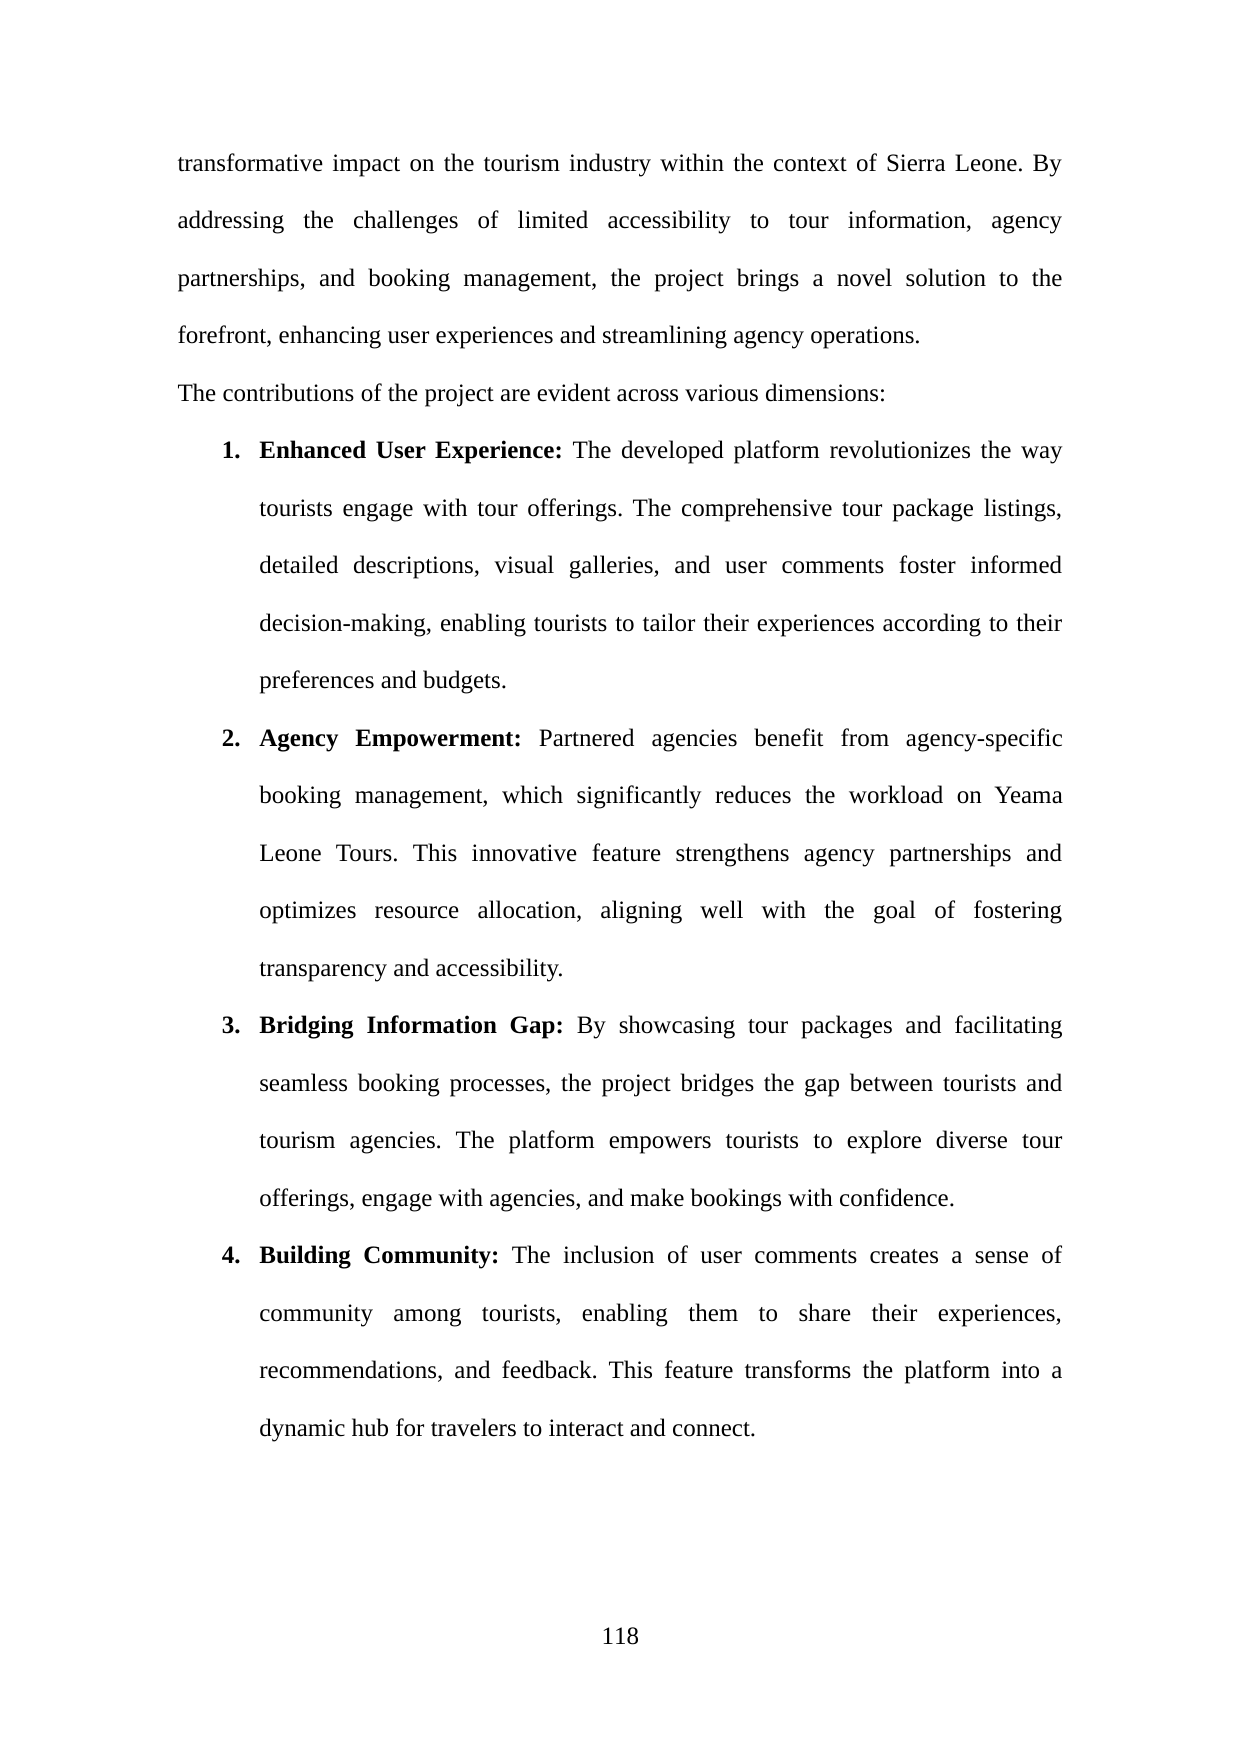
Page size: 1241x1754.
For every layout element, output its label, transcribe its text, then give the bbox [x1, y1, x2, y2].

text The contributions of the project are evident across various dimensions: [177, 378, 1063, 406]
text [177, 148, 1063, 349]
list Bridging Information Gap: By showcasing tour packages and facilitating seamless booking processes, the project bridges the gap between tourists and tourism agencies. The platform empowers tourists to explore diverse tour offerings, engage with agencies, and make bookings with confidence. [222, 1010, 1063, 1211]
list Enhanced User Experience: The developed platform revolutionizes the way tourists engage with tour offerings. The comprehensive tour package listings, detailed descriptions, visual galleries, and user comments foster informed decision-making, enabling tourists to tailor their experiences according to their preferences and budgets. [222, 435, 1063, 694]
list Building Community: The inclusion of user comments creates a sense of community among tourists, enabling them to share their experiences, recommendations, and feedback. This feature transforms the platform into a dynamic hub for travelers to interact and connect. [222, 1240, 1063, 1441]
list Agency Empowerment: Partnered agencies benefit from agency-specific booking management, which significantly reduces the workload on Yeama Leone Tours. This innovative feature strengthens agency partnerships and optimizes resource allocation, aligning well with the goal of fostering transparency and accessibility. [222, 723, 1063, 981]
